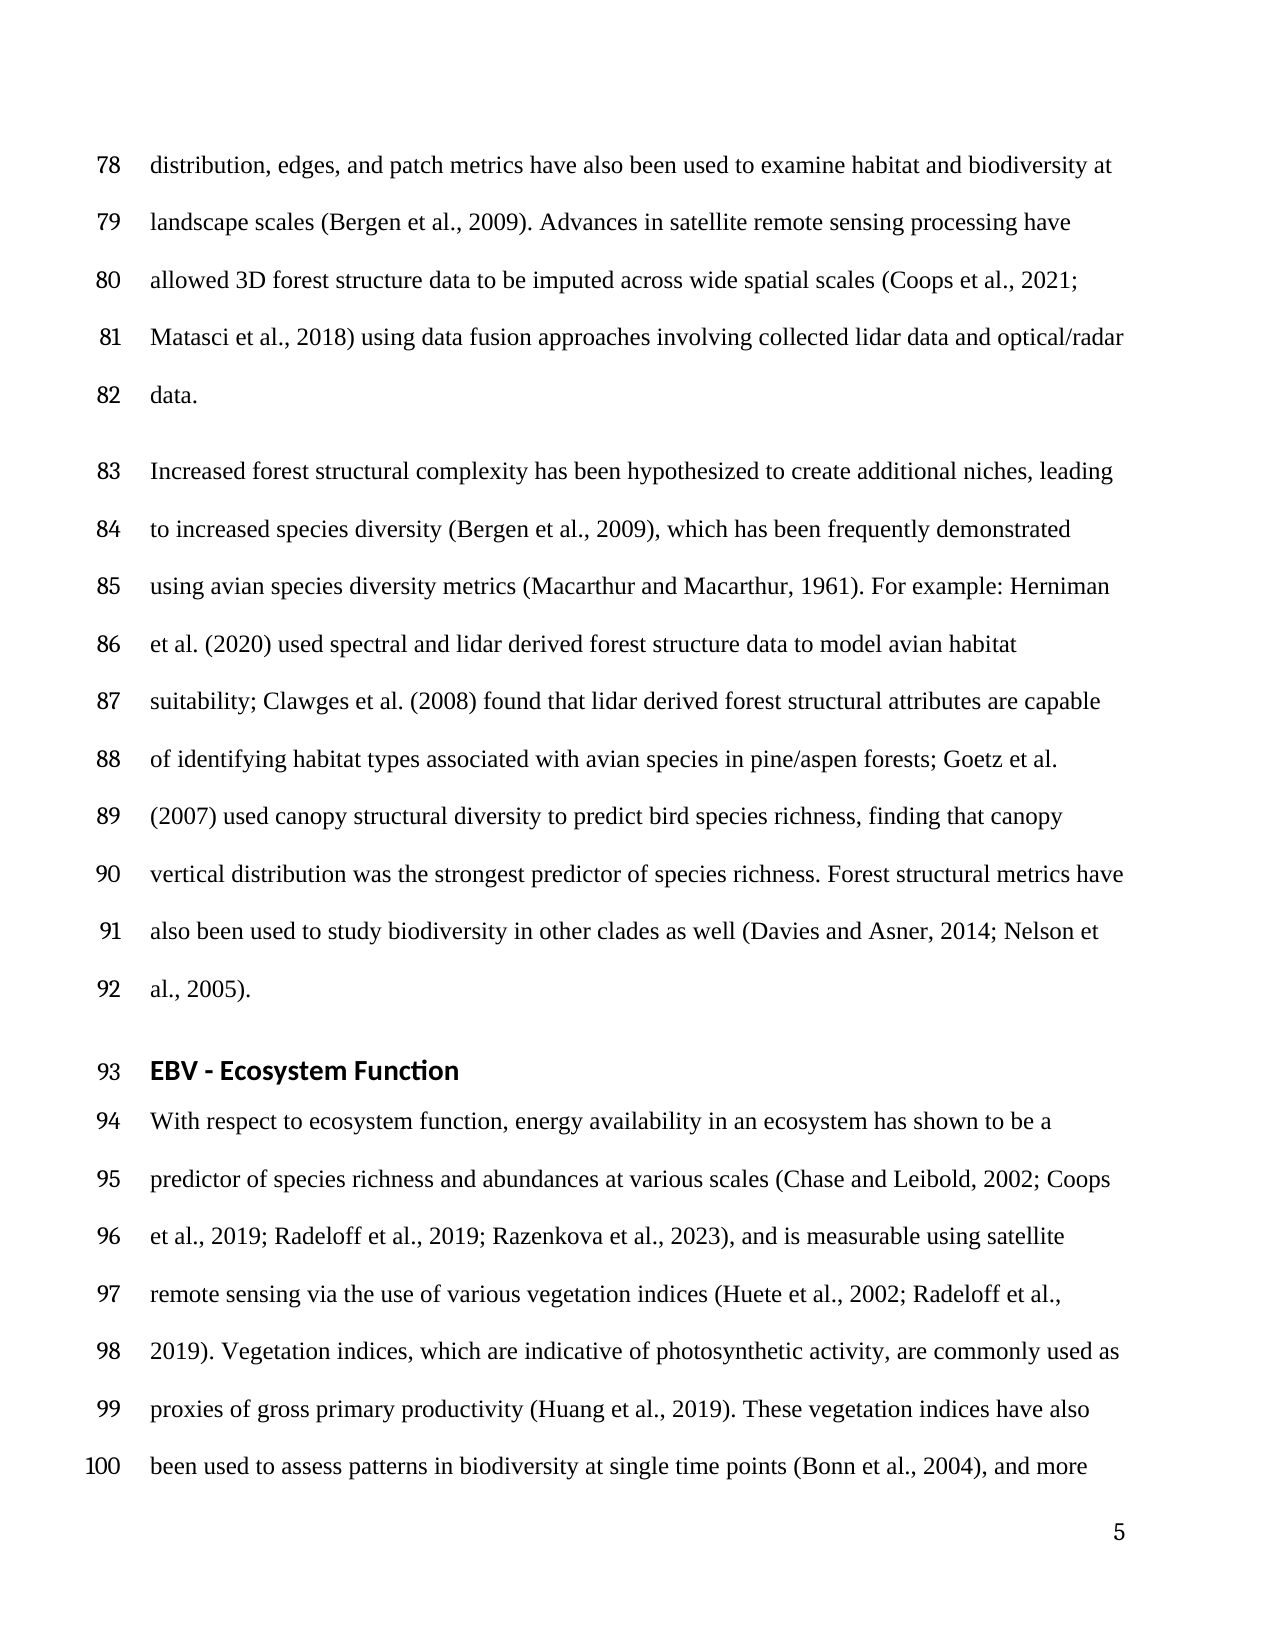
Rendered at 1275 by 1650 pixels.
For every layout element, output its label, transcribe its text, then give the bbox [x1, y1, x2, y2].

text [150, 1106, 1125, 1480]
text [150, 150, 1125, 409]
text Increased forest structural complexity has been hypothesized to create additional niches, leading to increased species diversity (Bergen et al., 2009), which has been frequently demonstrated using avian species diversity metrics (Macarthur and Macarthur, 1961). For example: Herniman et al. (2020) used spectral and lidar derived forest structure data to model avian habitat suitability; Clawges et al. (2008) found that lidar derived forest structural attributes are capable of identifying habitat types associated with avian species in pine/aspen forests; Goetz et al. (2007) used canopy structural diversity to predict bird species richness, finding that canopy vertical distribution was the strongest predictor of species richness. Forest structural metrics have also been used to study biodiversity in other clades as well (Davies and Asner, 2014; Nelson et al., 2005). [150, 456, 1125, 1002]
subtitle EBV - Ecosystem Function [150, 1052, 1125, 1088]
